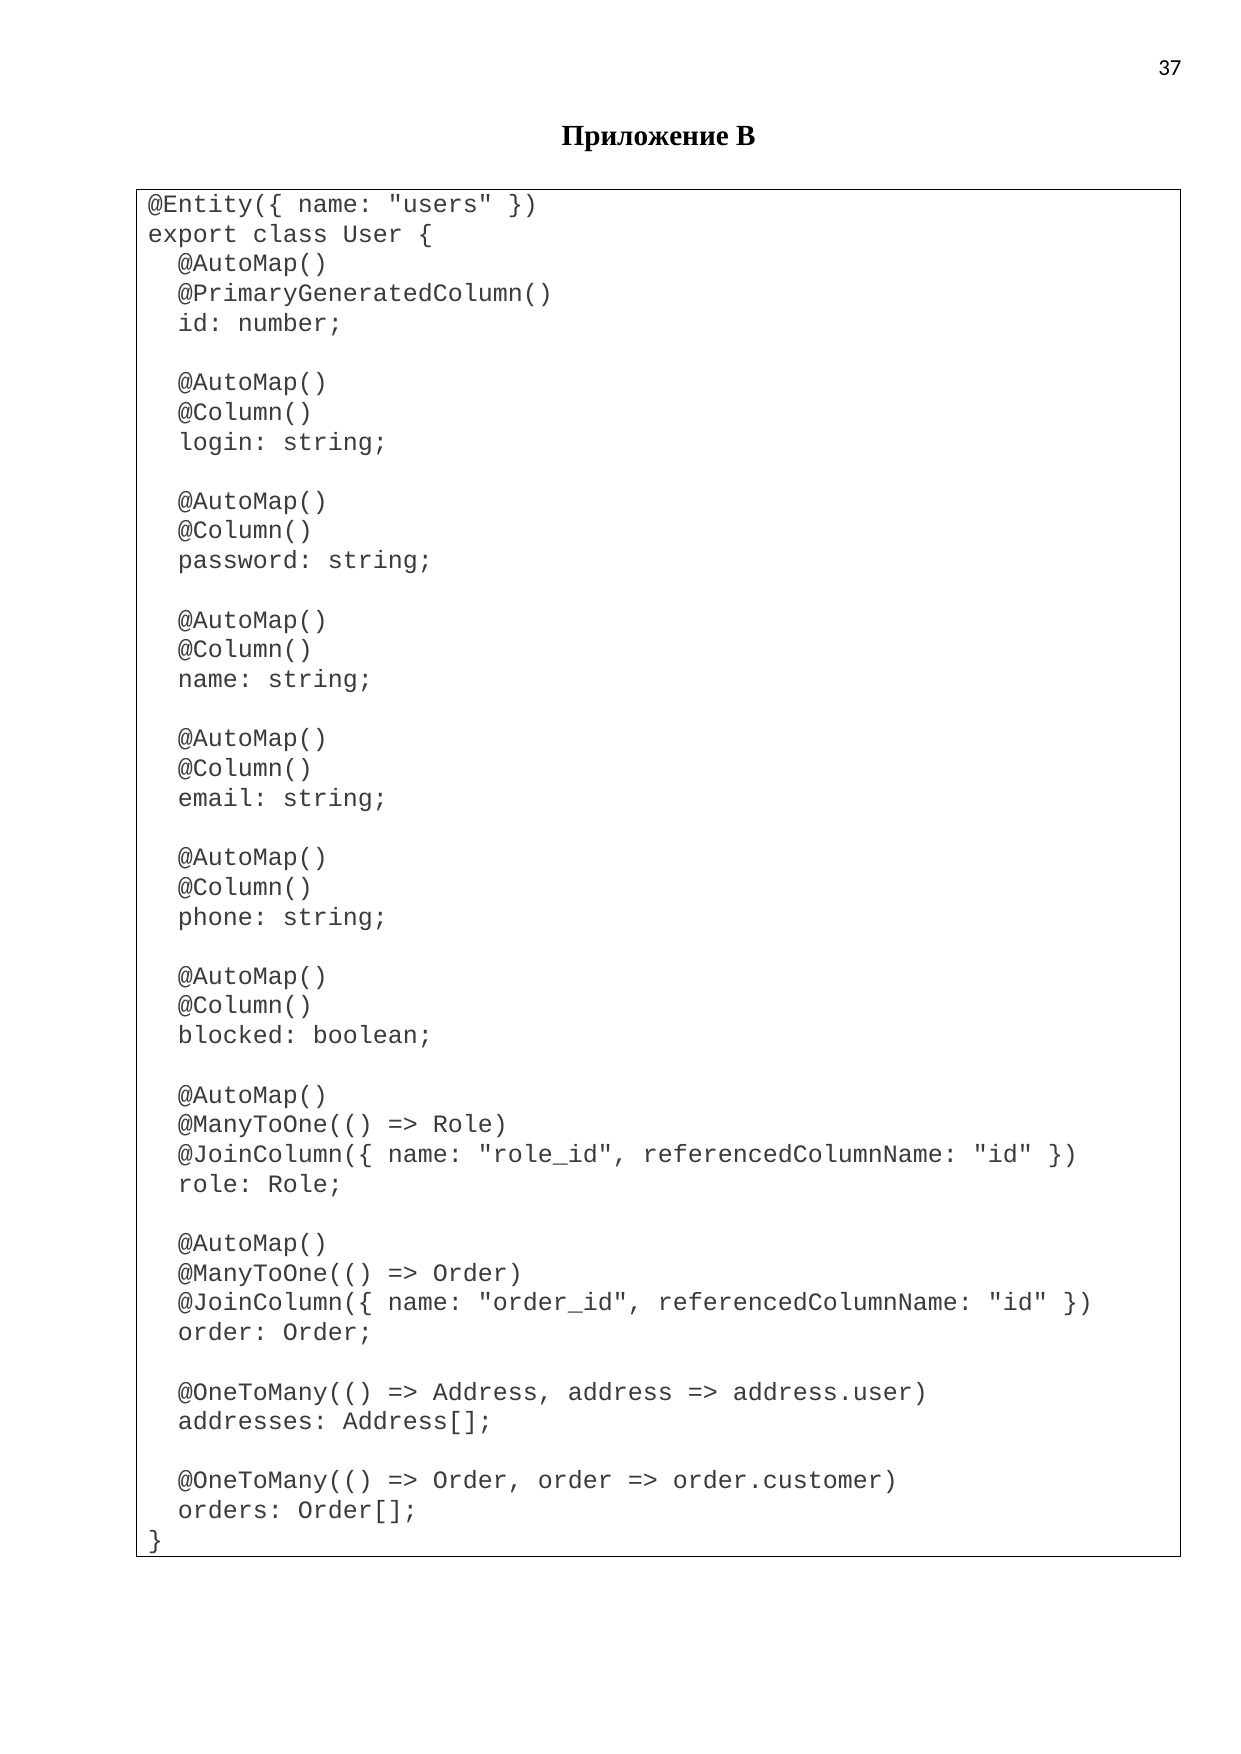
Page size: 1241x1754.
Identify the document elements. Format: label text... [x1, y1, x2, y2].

text Приложение В [136, 118, 1181, 152]
